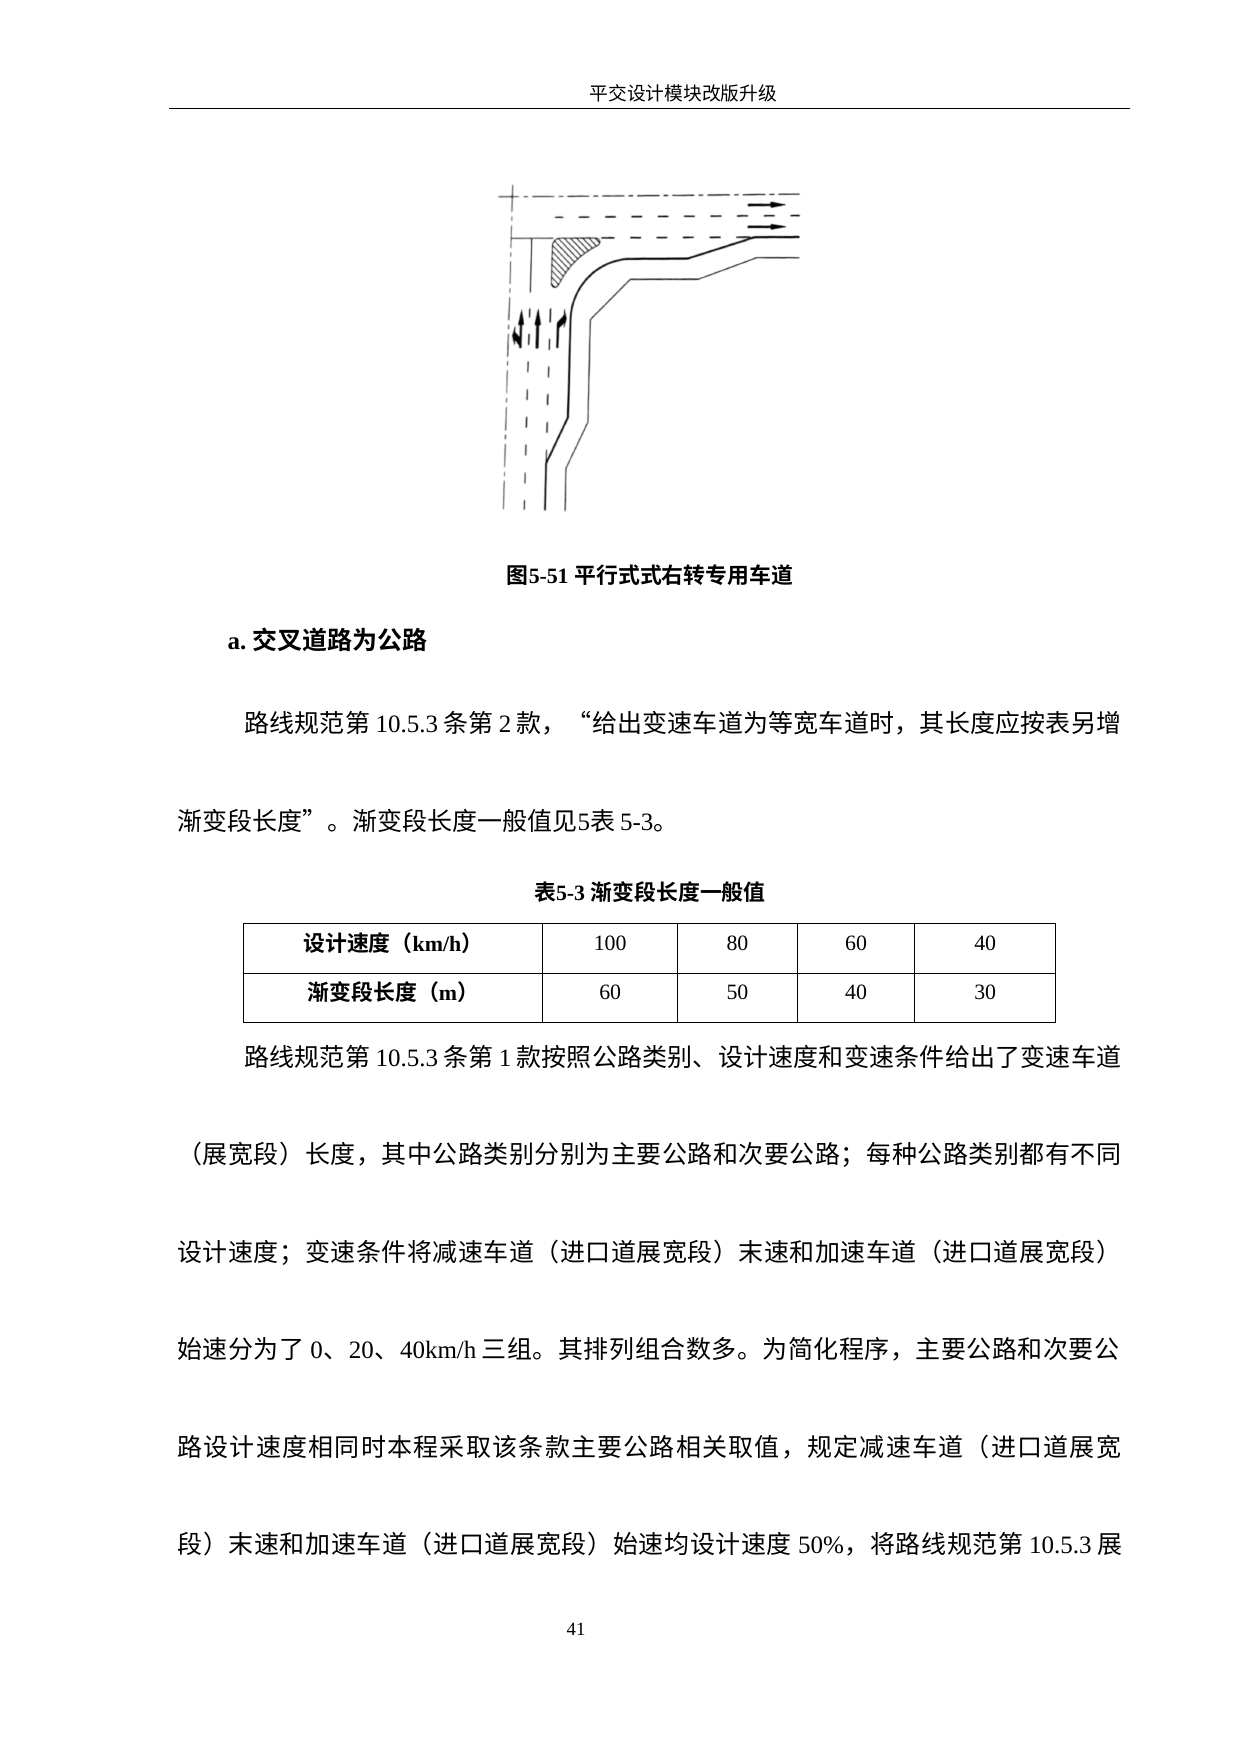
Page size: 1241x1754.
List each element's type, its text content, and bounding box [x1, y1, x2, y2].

table_cell 渐变段长度（m） [244, 974, 542, 1022]
table_header 60 [798, 924, 914, 972]
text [177, 1023, 1122, 1575]
table_header 40 [915, 924, 1055, 972]
table_cell 40 [798, 974, 914, 1022]
table_cell 30 [915, 974, 1055, 1022]
list 交叉道路为公路 [177, 606, 1122, 671]
table_header 设计速度（km/h） [244, 924, 542, 972]
picture [464, 168, 835, 530]
table_header 100 [543, 924, 677, 972]
text 表5-3 渐变段长度一般值 [177, 875, 1122, 907]
text 路线规范第10.5.3条第2款，“给出变速车道为等宽车道时，其长度应按表另增渐变段长度”。渐变段长度一般值见表5-3。 [177, 689, 1122, 852]
table_cell 50 [678, 974, 797, 1022]
table_cell 60 [543, 974, 677, 1022]
table_header 80 [678, 924, 797, 972]
